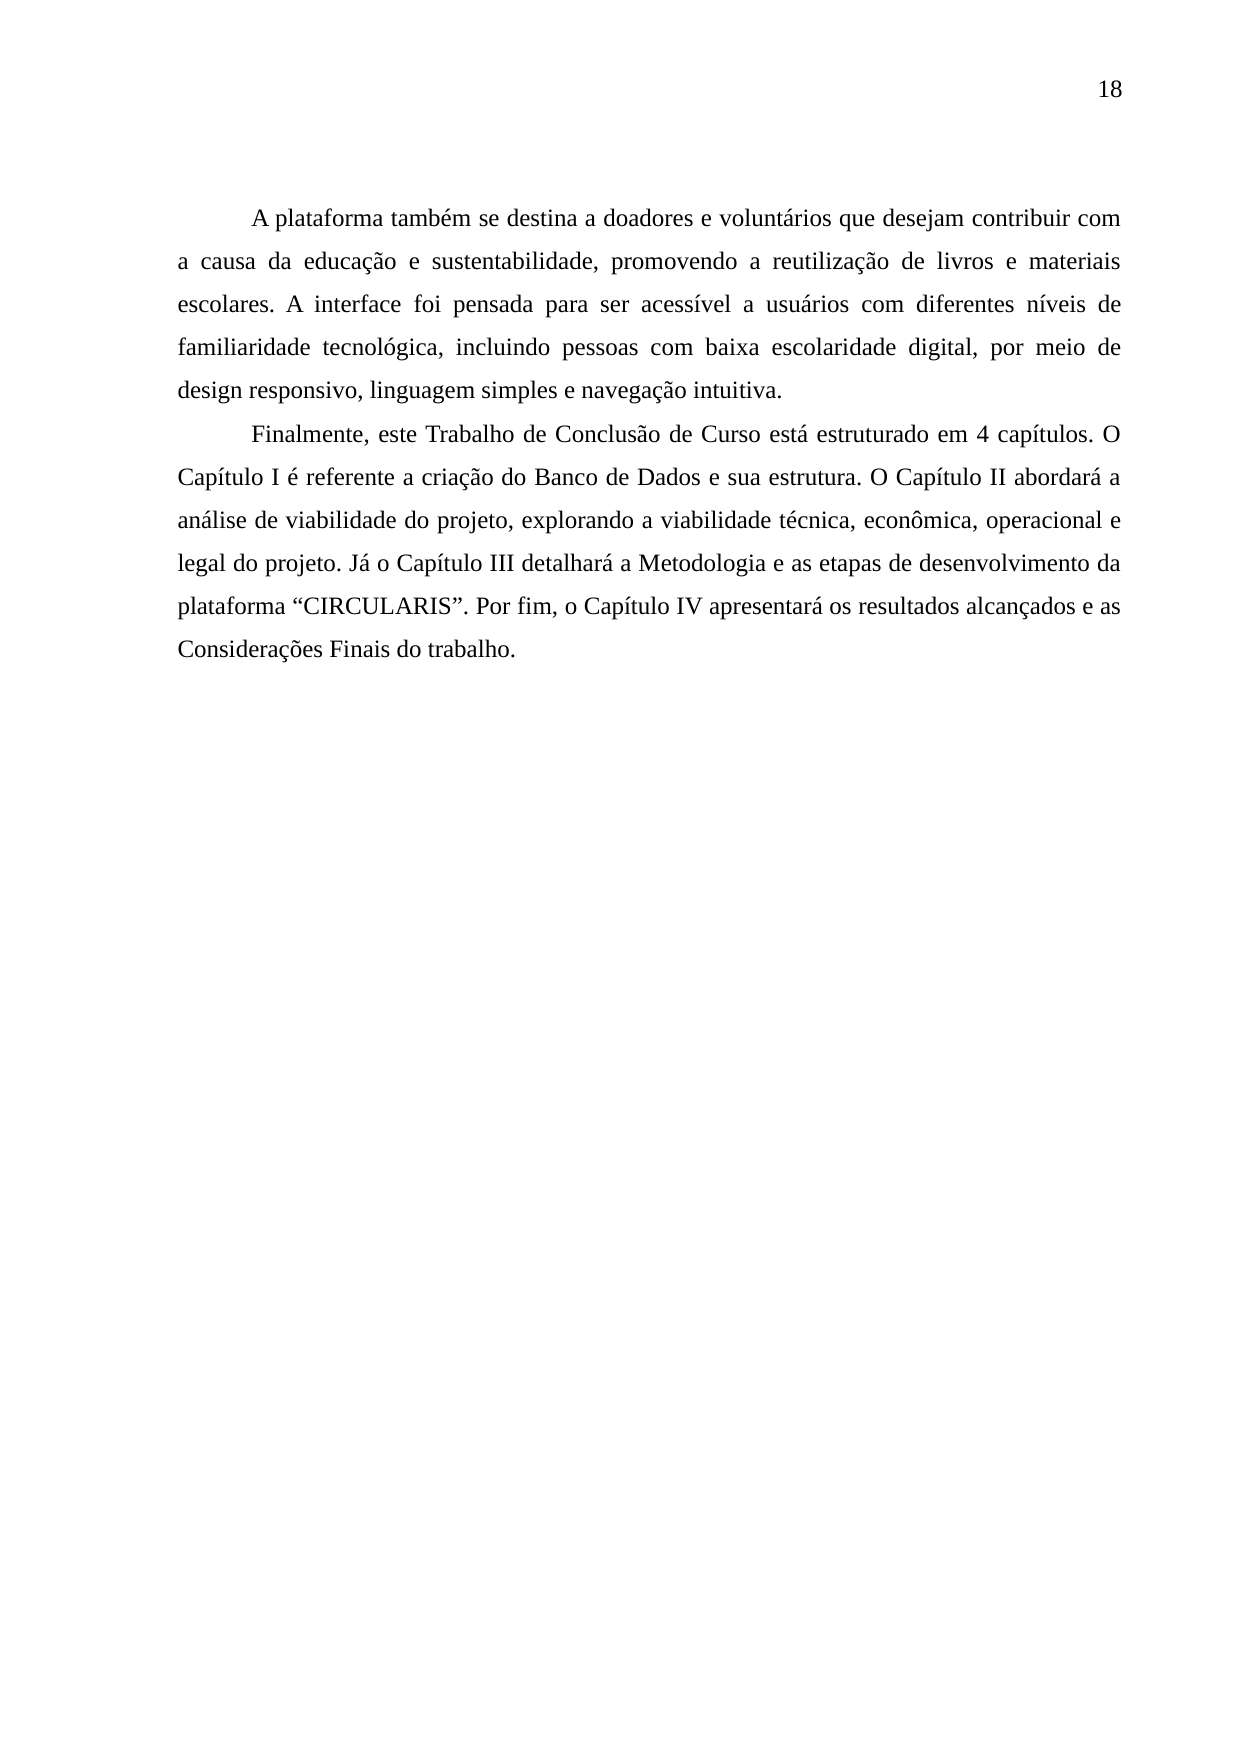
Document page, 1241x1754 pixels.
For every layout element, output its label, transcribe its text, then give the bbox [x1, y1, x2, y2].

text Finalmente, este Trabalho de Conclusão de Curso está estruturado em 4 capítulos. O Capítulo I é referente a criação do Banco de Dados e sua estrutura. O Capítulo II abordará a análise de viabilidade do projeto, explorando a viabilidade técnica, econômica, operacional e legal do projeto. Já o Capítulo III detalhará a Metodologia e as etapas de desenvolvimento da plataforma “CIRCULARIS”. Por fim, o Capítulo IV apresentará os resultados alcançados e as Considerações Finais do trabalho. [177, 419, 1122, 663]
text A plataforma também se destina a doadores e voluntários que desejam contribuir com a causa da educação e sustentabilidade, promovendo a reutilização de livros e materiais escolares. A interface foi pensada para ser acessível a usuários com diferentes níveis de familiaridade tecnológica, incluindo pessoas com baixa escolaridade digital, por meio de design responsivo, linguagem simples e navegação intuitiva. [177, 203, 1122, 404]
